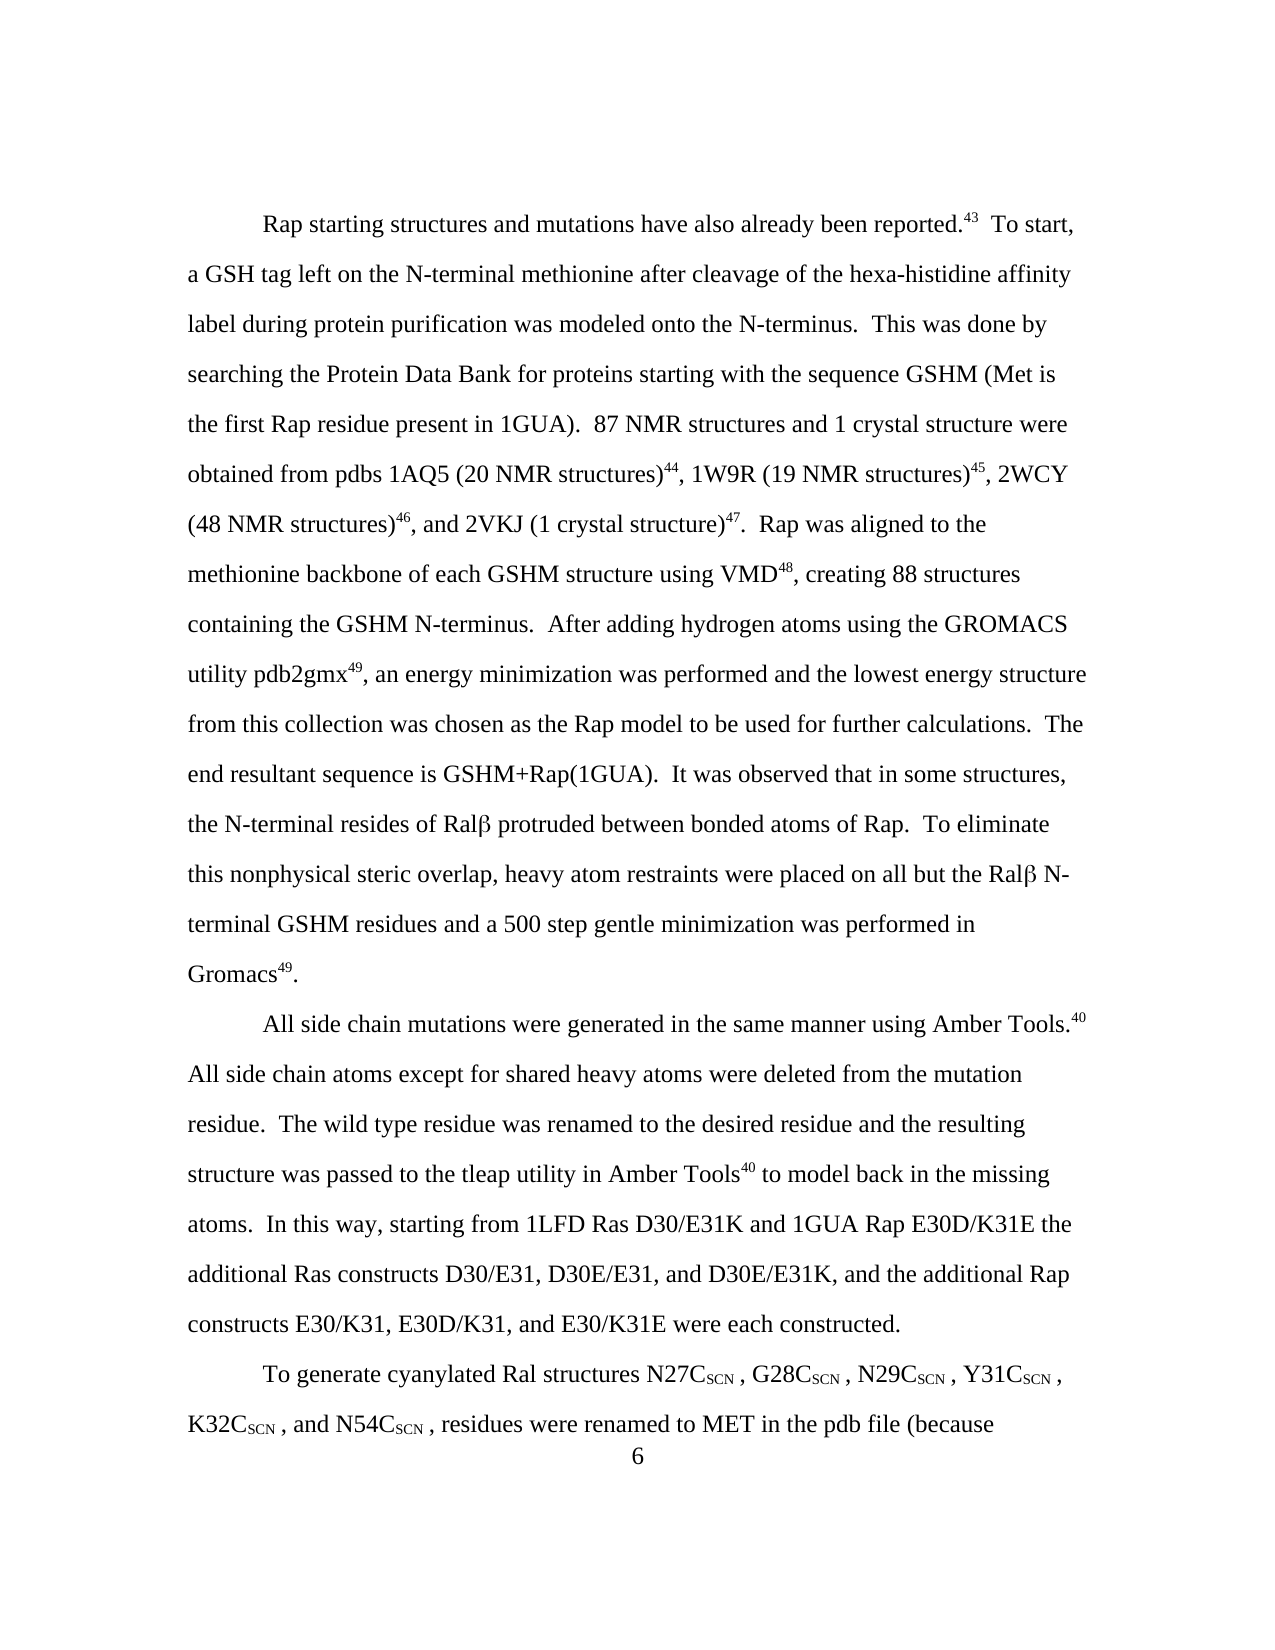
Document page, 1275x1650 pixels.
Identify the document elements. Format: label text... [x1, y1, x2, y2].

text All side chain mutations were generated in the same manner using Amber Tools.40 All side chain atoms except for shared heavy atoms were deleted from the mutation residue. The wild type residue was renamed to the desired residue and the resulting structure was passed to the tleap utility in Amber Tools40 to model back in the missing atoms. In this way, starting from 1LFD Ras D30/E31K and 1GUA Rap E30D/K31E the additional Ras constructs D30/E31, D30E/E31, and D30E/E31K, and the additional Rap constructs E30/K31, E30D/K31, and E30/K31E were each constructed. [187, 987, 1087, 1337]
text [187, 1337, 1087, 1437]
text Rap starting structures and mutations have also already been reported.43 To start, a GSH tag left on the N-terminal methionine after cleavage of the hexa-histidine affinity label during protein purification was modeled onto the N-terminus. This was done by searching the Protein Data Bank for proteins starting with the sequence GSHM (Met is the first Rap residue present in 1GUA). 87 NMR structures and 1 crystal structure were obtained from pdbs 1AQ5 (20 NMR structures)44, 1W9R (19 NMR structures)45, 2WCY (48 NMR structures)46, and 2VKJ (1 crystal structure)47. Rap was aligned to the methionine backbone of each GSHM structure using VMD48, creating 88 structures containing the GSHM N-terminus. After adding hydrogen atoms using the GROMACS utility pdb2gmx49, an energy minimization was performed and the lowest energy structure from this collection was chosen as the Rap model to be used for further calculations. The end resultant sequence is GSHM+Rap(1GUA). It was observed that in some structures, the N-terminal resides of Ral protruded between bonded atoms of Rap. To eliminate this nonphysical steric overlap, heavy atom restraints were placed on all but the Ral N-terminal GSHM residues and a 500 step gentle minimization was performed in Gromacs49. [187, 187, 1087, 987]
